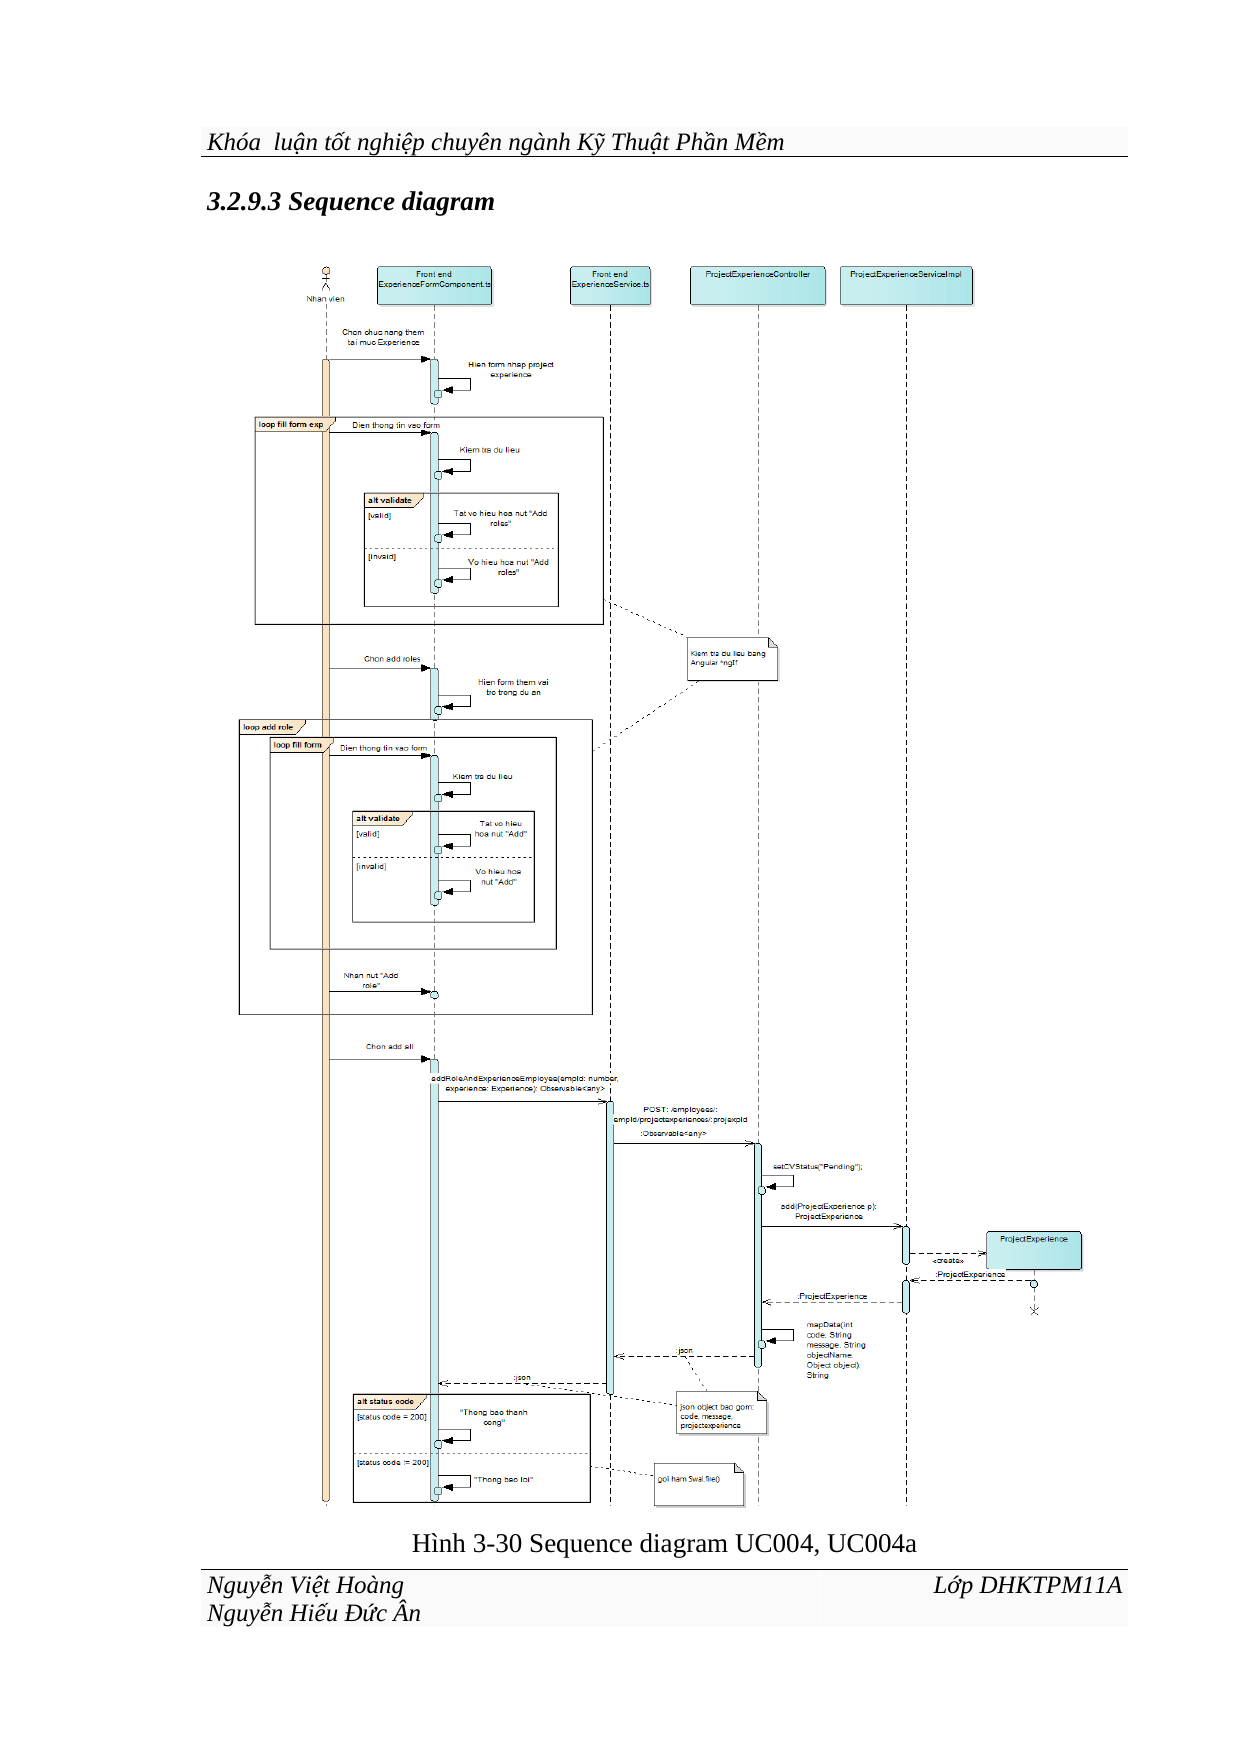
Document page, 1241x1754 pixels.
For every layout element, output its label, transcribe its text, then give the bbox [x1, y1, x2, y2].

subtitle Sequence diagram [207, 185, 1122, 216]
picture [233, 260, 1087, 1512]
